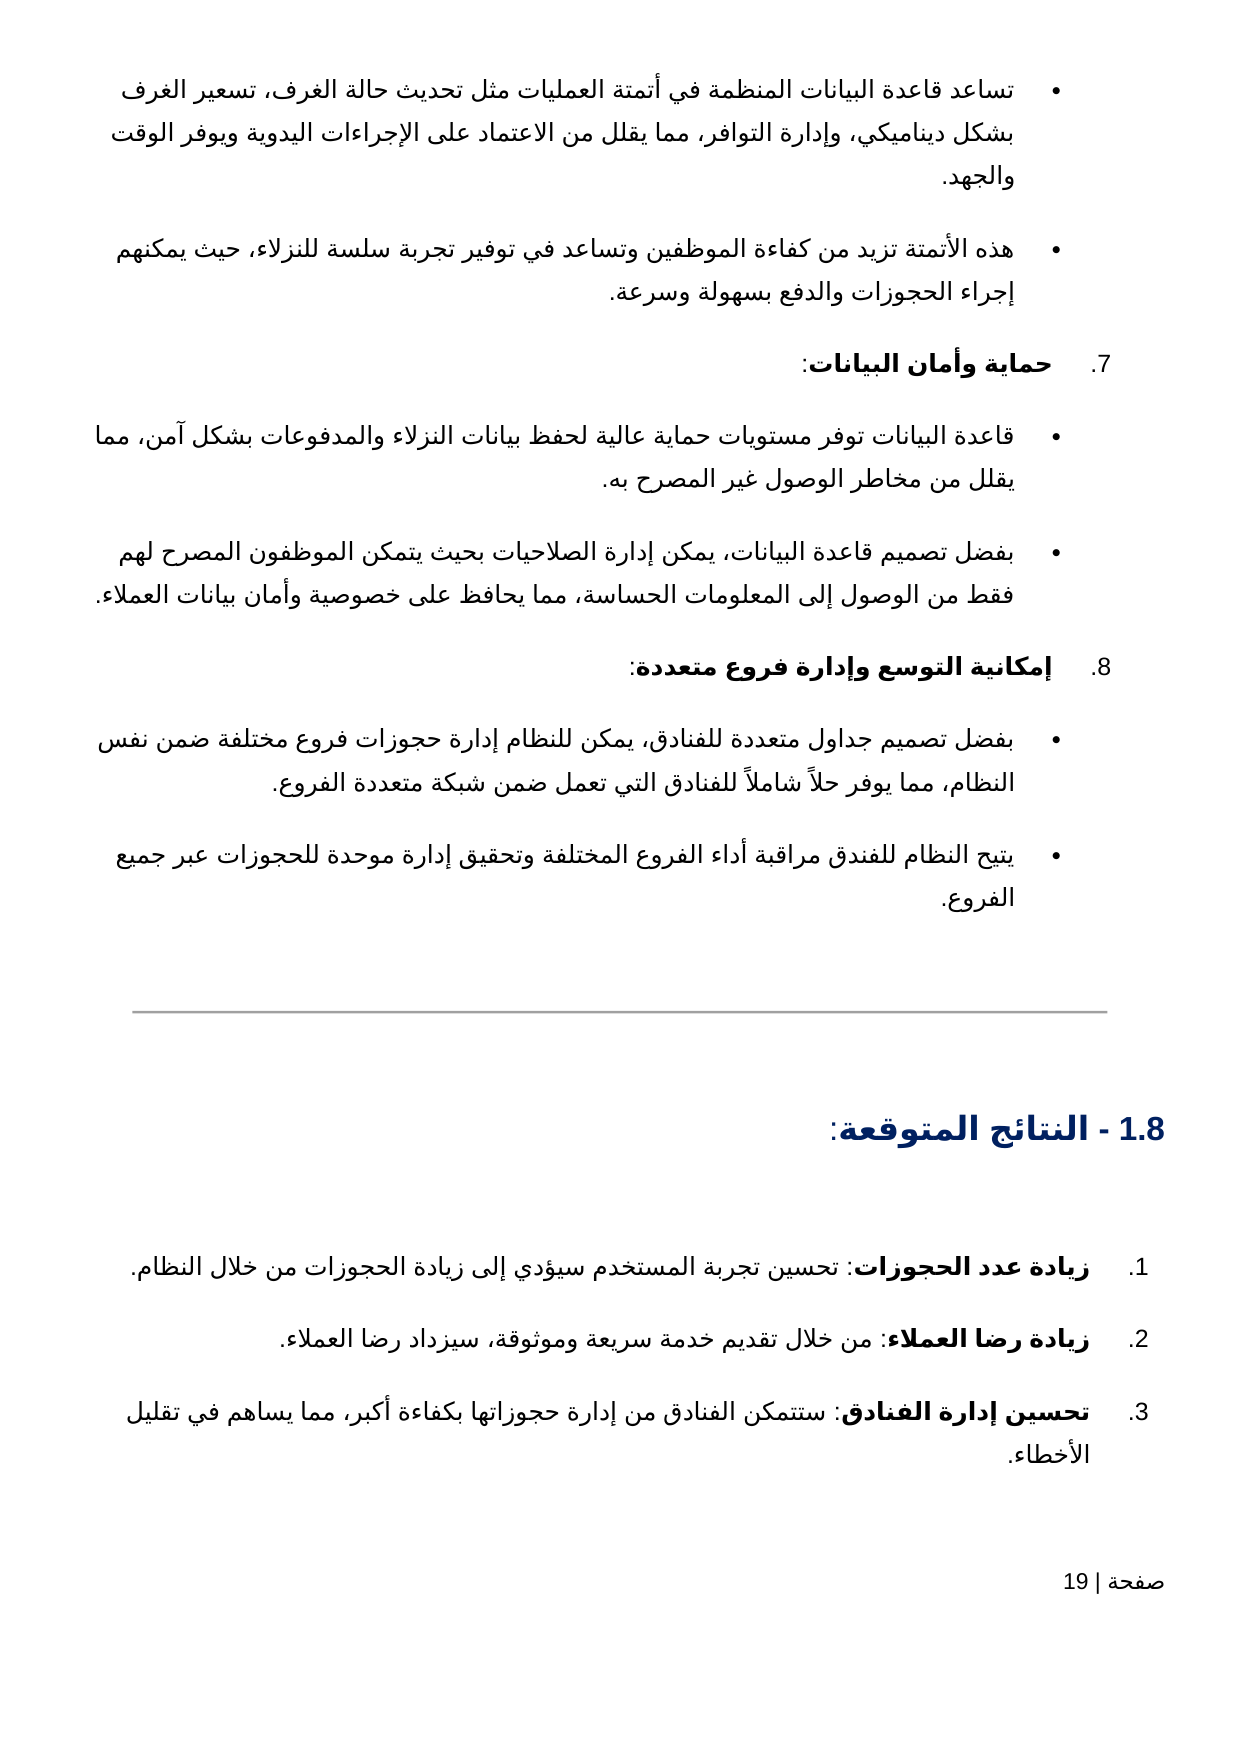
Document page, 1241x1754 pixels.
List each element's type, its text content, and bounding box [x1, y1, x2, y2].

list زيادة عدد الحجوزات: تحسين تجربة المستخدم سيؤدي إلى زيادة الحجوزات من خلال النظام. [75, 1252, 1128, 1281]
list يتيح النظام للفندق مراقبة أداء الفروع المختلفة وتحقيق إدارة موحدة للحجوزات عبر جميع الفروع. [75, 840, 1053, 912]
list حماية وأمان البيانات: [75, 349, 1090, 378]
list إمكانية التوسع وإدارة فروع متعددة: [75, 652, 1090, 681]
list تحسين إدارة الفنادق: ستتمكن الفنادق من إدارة حجوزاتها بكفاءة أكبر، مما يساهم في تقليل الأخطاء. [75, 1396, 1128, 1468]
list زيادة رضا العملاء: من خلال تقديم خدمة سريعة وموثوقة، سيزداد رضا العملاء. [75, 1324, 1128, 1353]
list بفضل تصميم قاعدة البيانات، يمكن إدارة الصلاحيات بحيث يتمكن الموظفون المصرح لهم فقط من الوصول إلى المعلومات الحساسة، مما يحافظ على خصوصية وأمان بيانات العملاء. [75, 537, 1053, 608]
list قاعدة البيانات توفر مستويات حماية عالية لحفظ بيانات النزلاء والمدفوعات بشكل آمن، مما يقلل من مخاطر الوصول غير المصرح به. [75, 421, 1053, 493]
list بفضل تصميم جداول متعددة للفنادق، يمكن للنظام إدارة حجوزات فروع مختلفة ضمن نفس النظام، مما يوفر حلاً شاملاً للفنادق التي تعمل ضمن شبكة متعددة الفروع. [75, 724, 1053, 796]
list هذه الأتمتة تزيد من كفاءة الموظفين وتساعد في توفير تجربة سلسة للنزلاء، حيث يمكنهم إجراء الحجوزات والدفع بسهولة وسرعة. [75, 233, 1053, 305]
list تساعد قاعدة البيانات المنظمة في أتمتة العمليات مثل تحديث حالة الغرف، تسعير الغرف بشكل ديناميكي، وإدارة التوافر، مما يقلل من الاعتماد على الإجراءات اليدوية ويوفر الوقت والجهد. [75, 75, 1053, 190]
text 1.8 - النتائج المتوقعة: [132, 1109, 1165, 1148]
